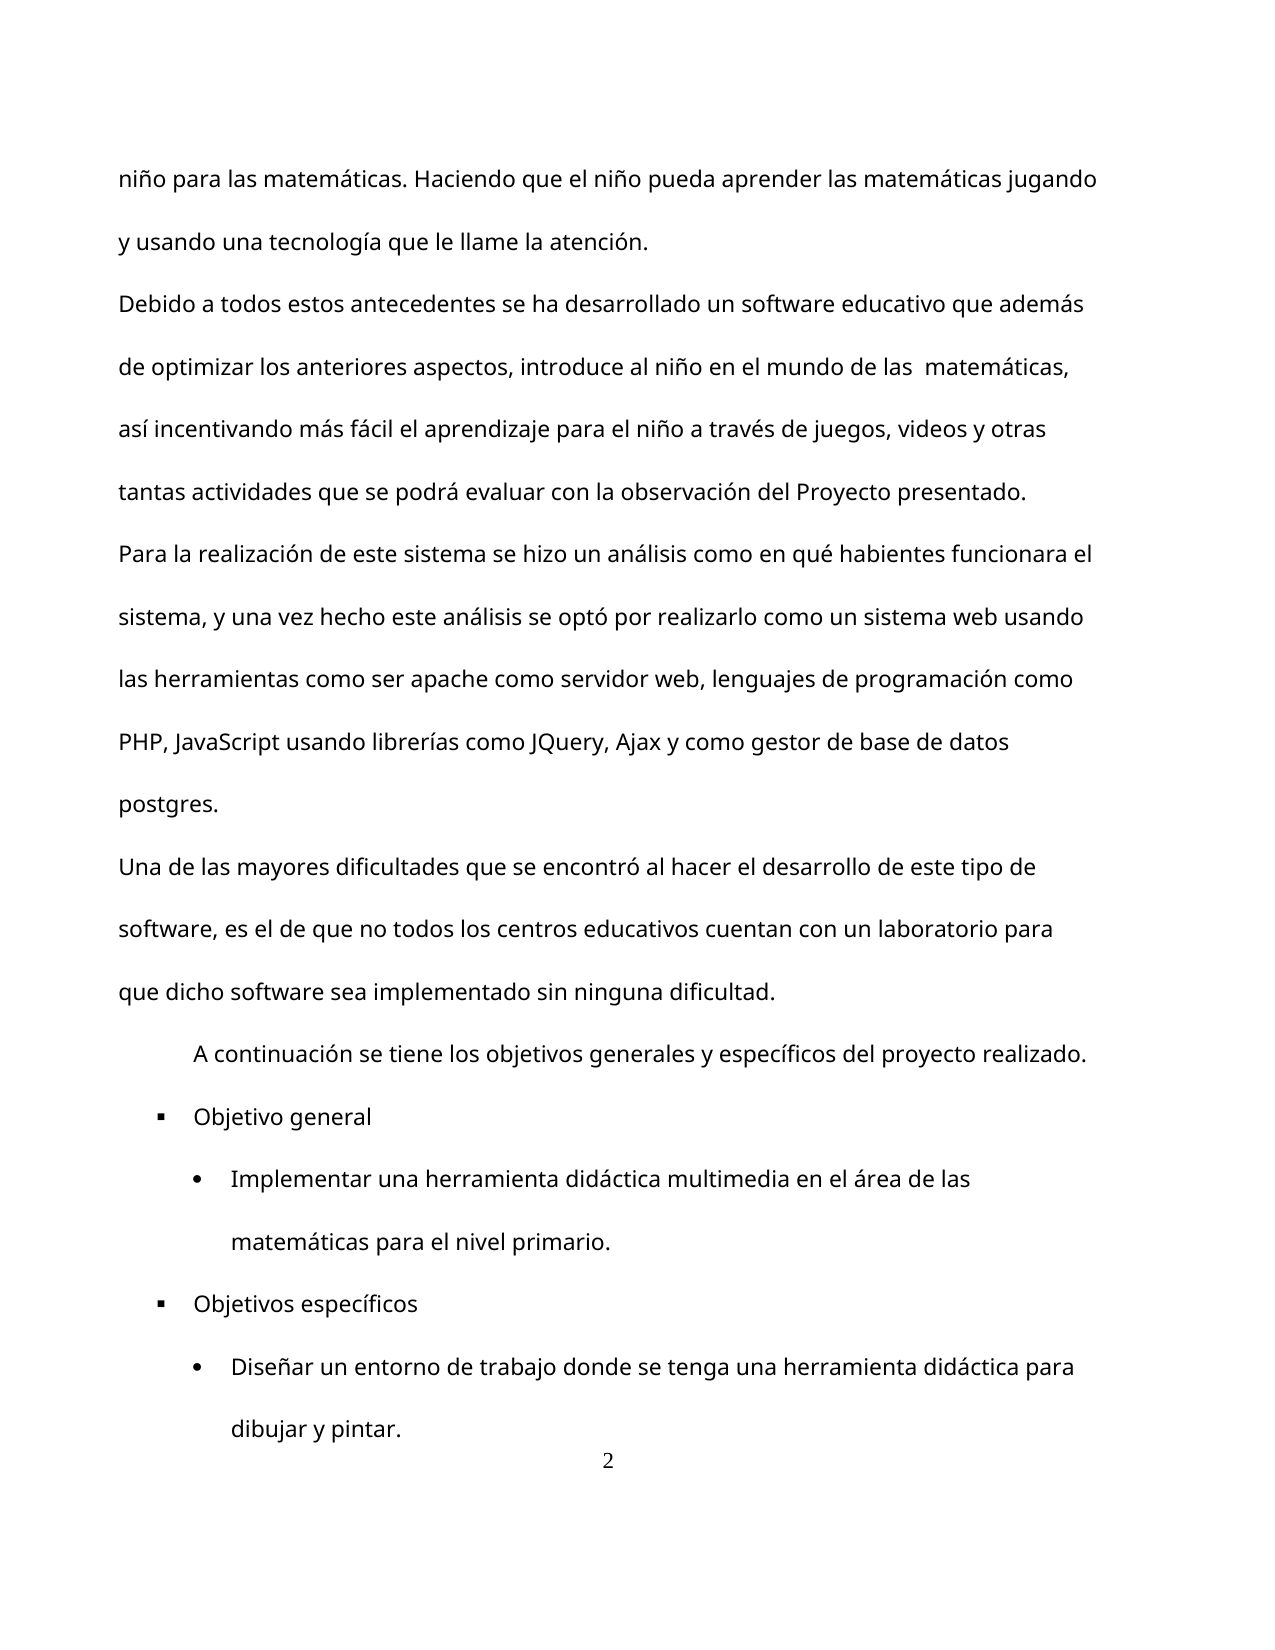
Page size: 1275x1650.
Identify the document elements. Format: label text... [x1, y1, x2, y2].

list Diseñar un entorno de trabajo donde se tenga una herramienta didáctica para dibujar y pintar. [193, 1351, 1098, 1444]
list Objetivo general [156, 1101, 1098, 1132]
list Implementar una herramienta didáctica multimedia en el área de las matemáticas para el nivel primario. [193, 1163, 1098, 1257]
list Objetivos específicos [156, 1288, 1098, 1319]
text Para la realización de este sistema se hizo un análisis como en qué habientes funcionara el sistema, y una vez hecho este análisis se optó por realizarlo como un sistema web usando las herramientas como ser apache como servidor web, lenguajes de programación como PHP, JavaScript usando librerías como JQuery, Ajax y como gestor de base de datos postgres. [118, 538, 1098, 819]
text Debido a todos estos antecedentes se ha desarrollado un software educativo que además de optimizar los anteriores aspectos, introduce al niño en el mundo de las matemáticas, así incentivando más fácil el aprendizaje para el niño a través de juegos, videos y otras tantas actividades que se podrá evaluar con la observación del Proyecto presentado. [118, 288, 1098, 507]
text Una de las mayores dificultades que se encontró al hacer el desarrollo de este tipo de software, es el de que no todos los centros educativos cuentan con un laboratorio para que dicho software sea implementado sin ninguna dificultad. [118, 851, 1098, 1007]
list A continuación se tiene los objetivos generales y específicos del proyecto realizado. [118, 1038, 1098, 1069]
